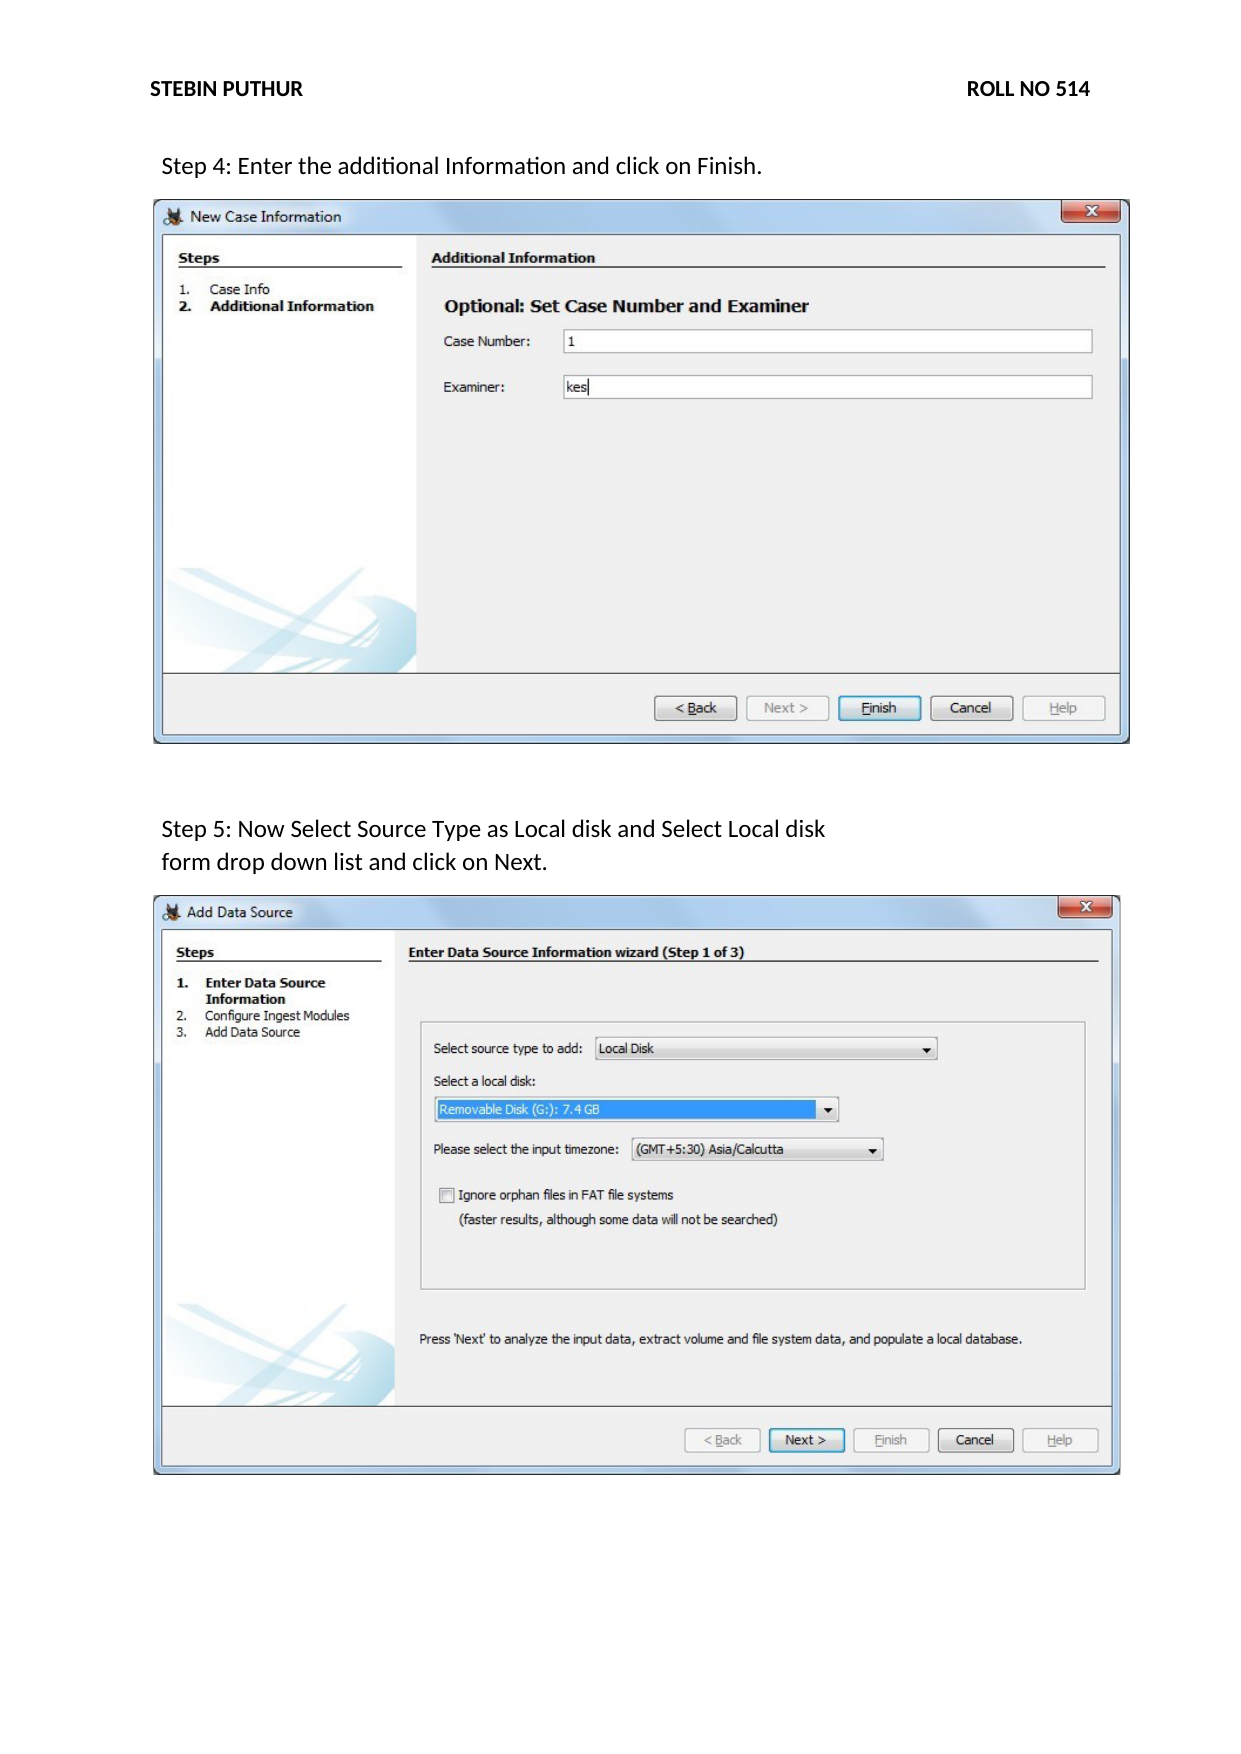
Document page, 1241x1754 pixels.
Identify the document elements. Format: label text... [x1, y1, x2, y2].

text Step 4: Enter the additional Information and click on Finish. [161, 150, 997, 181]
text Step 5: Now Select Source Type as Local disk and Select Local disk form drop down list and click on Next. [161, 813, 869, 876]
picture [153, 895, 1121, 1475]
picture [153, 199, 1130, 744]
